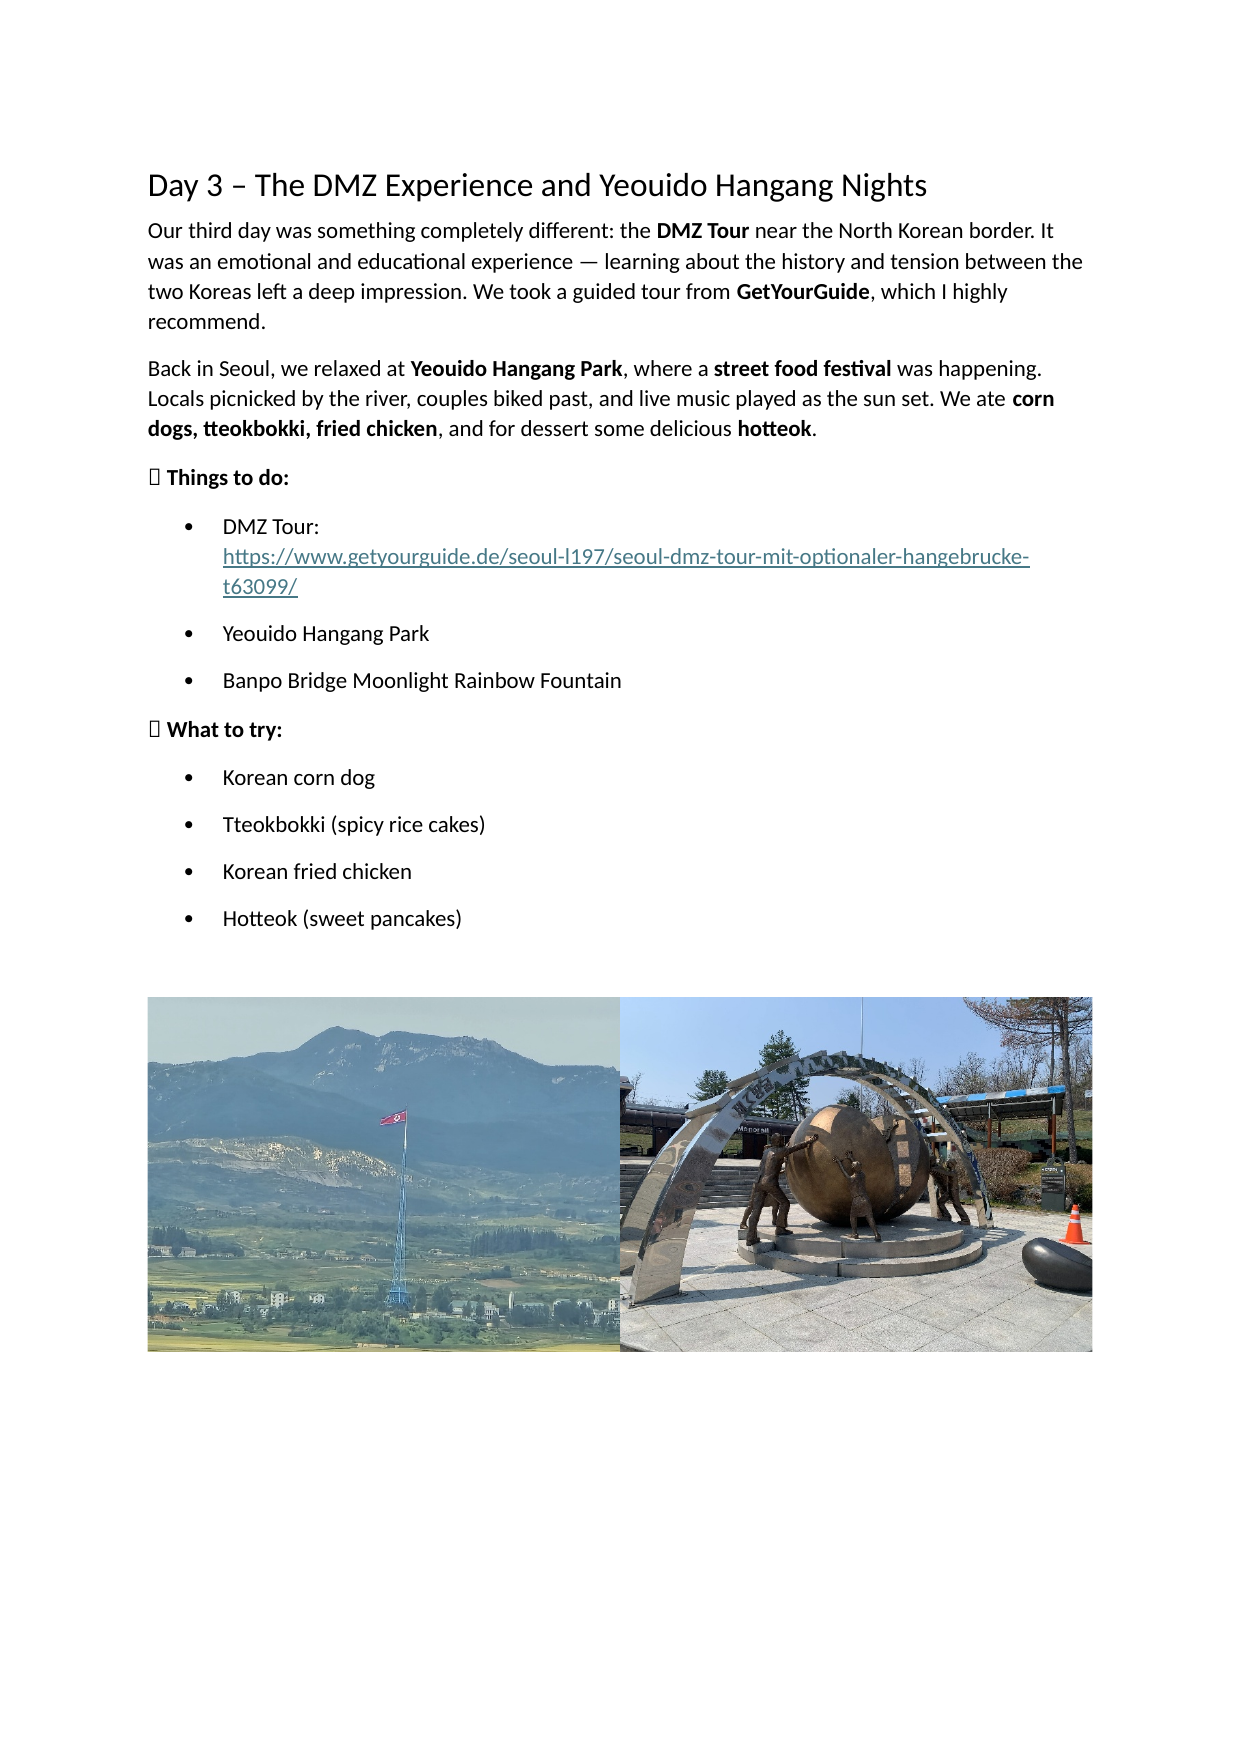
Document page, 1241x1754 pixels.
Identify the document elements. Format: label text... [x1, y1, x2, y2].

list Korean corn dog [185, 763, 1093, 791]
picture [147, 997, 1093, 1352]
list Banpo Bridge Moonlight Rainbow Fountain [185, 666, 1093, 694]
text Back in Seoul, we relaxed at Yeouido Hangang Park, where a street food festival was happening. Locals picnicked by the river, couples biked past, and live music played as the sun set. We ate corn dogs, tteokbokki, fried chicken, and for dessert some delicious hotteok. [148, 354, 1093, 442]
text Our third day was something completely different: the DMZ Tour near the North Korean border. It was an emotional and educational experience — learning about the history and tension between the two Koreas left a deep impression. We took a guided tour from GetYourGuide, which I highly recommend. [148, 217, 1093, 335]
list Yeouido Hangang Park [185, 619, 1093, 647]
subtitle Day 3 – The DMZ Experience and Yeouido Hangang Nights [148, 164, 1093, 205]
text 🍜 What to try: [148, 713, 1093, 744]
list DMZ Tour: https://www.getyourguide.de/seoul-l197/seoul-dmz-tour-mit-optionaler-hangebrucke-t63099/ [185, 512, 1093, 600]
list Hotteok (sweet pancakes) [185, 904, 1093, 932]
list Tteokbokki (spicy rice cakes) [185, 810, 1093, 838]
list Korean fried chicken [185, 857, 1093, 885]
text 💡 Things to do: [148, 461, 1093, 493]
